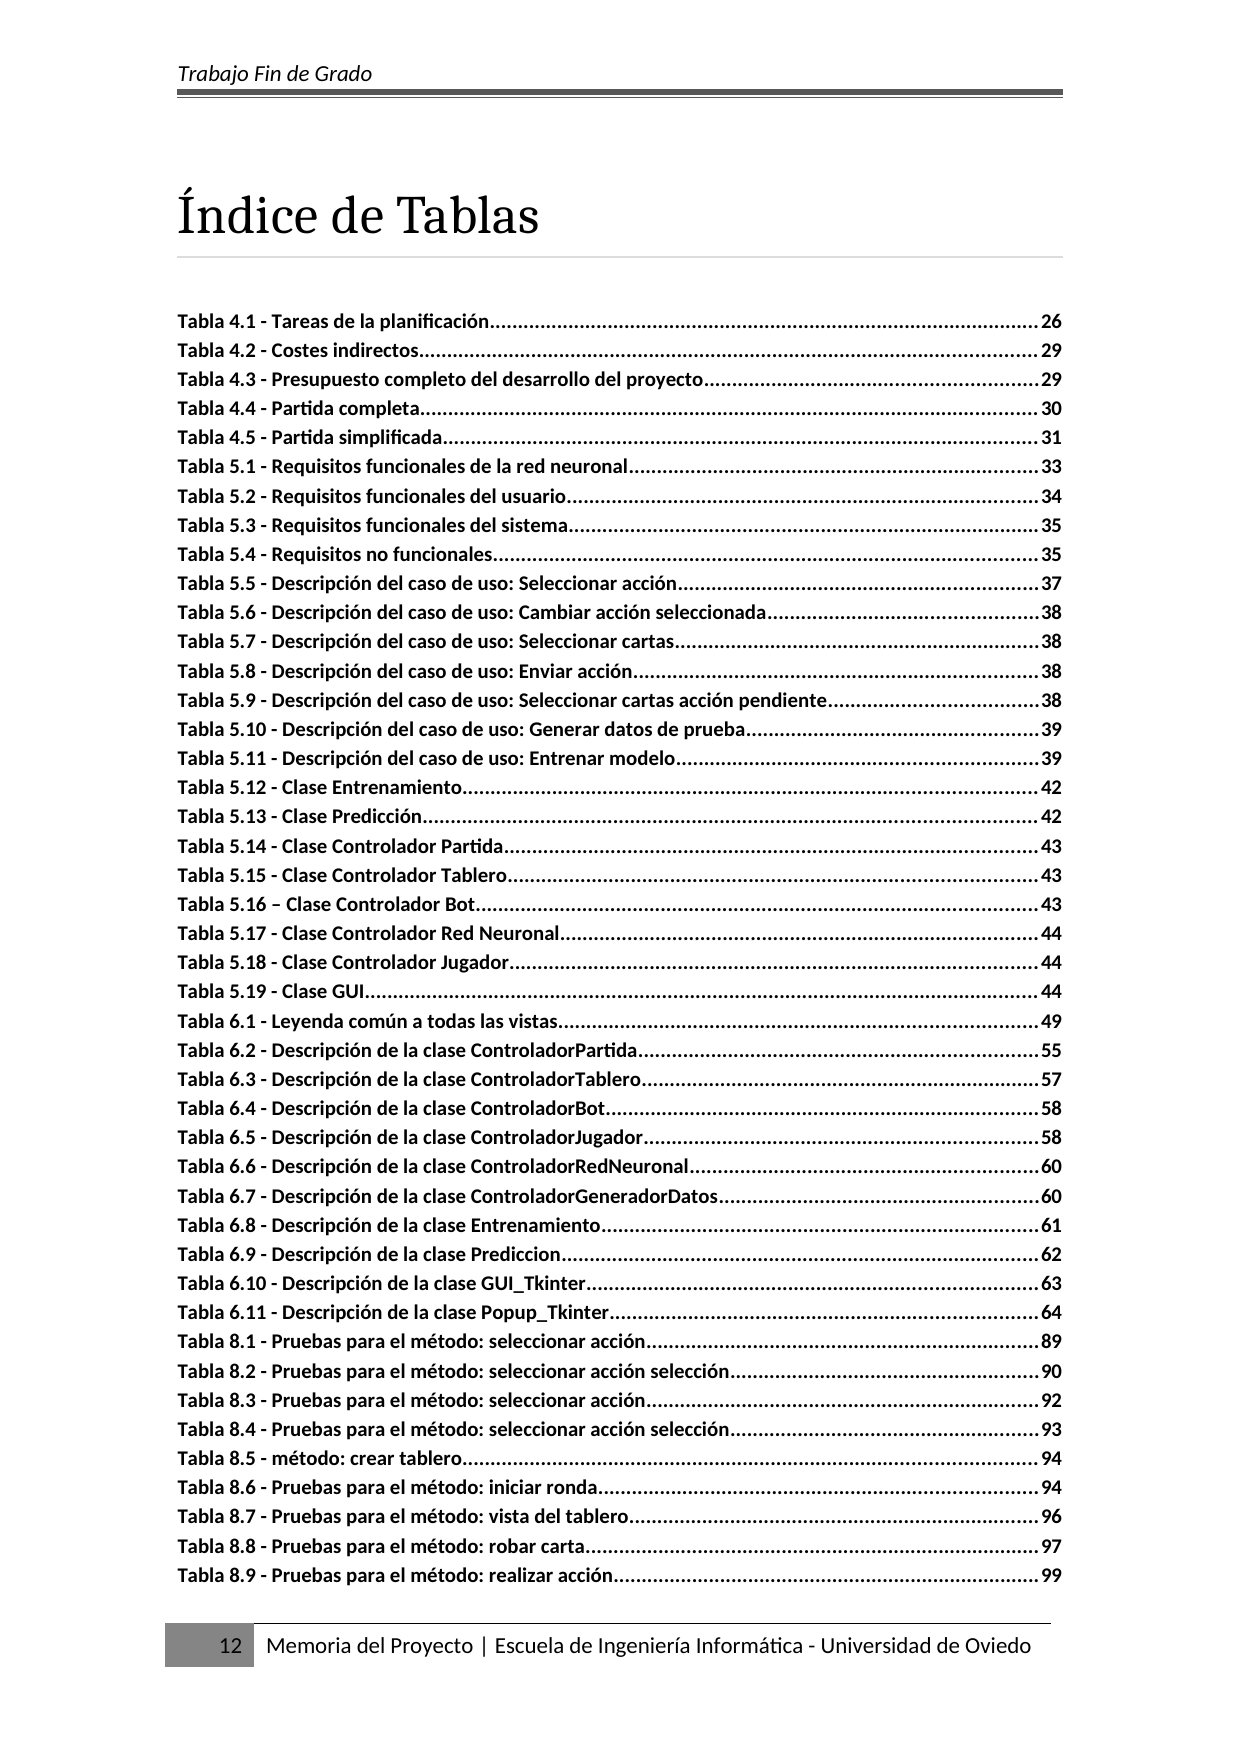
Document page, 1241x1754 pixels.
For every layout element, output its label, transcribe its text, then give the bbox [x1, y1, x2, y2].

text Tabla 5.16 – Clase Controlador Bot 43 [177, 891, 1063, 917]
text Tabla 4.1 - Tareas de la planificación 26 [177, 308, 1063, 333]
text Tabla 5.9 - Descripción del caso de uso: Seleccionar cartas acción pendiente 38 [177, 687, 1063, 712]
text Tabla 8.1 - Pruebas para el método: seleccionar acción 89 [177, 1329, 1063, 1354]
text Tabla 6.4 - Descripción de la clase ControladorBot 58 [177, 1095, 1063, 1121]
text Tabla 8.2 - Pruebas para el método: seleccionar acción selección 90 [177, 1358, 1063, 1383]
text Tabla 5.10 - Descripción del caso de uso: Generar datos de prueba 39 [177, 716, 1063, 742]
text Tabla 4.4 - Partida completa 30 [177, 395, 1063, 421]
title Índice de Tablas [177, 185, 1063, 256]
text Tabla 5.8 - Descripción del caso de uso: Enviar acción 38 [177, 658, 1063, 683]
text Tabla 6.11 - Descripción de la clase Popup_Tkinter 64 [177, 1299, 1063, 1325]
text Tabla 8.8 - Pruebas para el método: robar carta 97 [177, 1533, 1063, 1558]
text Tabla 6.6 - Descripción de la clase ControladorRedNeuronal 60 [177, 1154, 1063, 1179]
text Tabla 6.7 - Descripción de la clase ControladorGeneradorDatos 60 [177, 1183, 1063, 1208]
text Tabla 5.17 - Clase Controlador Red Neuronal 44 [177, 920, 1063, 946]
text Tabla 6.5 - Descripción de la clase ControladorJugador 58 [177, 1124, 1063, 1150]
text Tabla 8.4 - Pruebas para el método: seleccionar acción selección 93 [177, 1416, 1063, 1442]
text Tabla 5.13 - Clase Predicción 42 [177, 804, 1063, 829]
text Tabla 8.3 - Pruebas para el método: seleccionar acción 92 [177, 1387, 1063, 1412]
text Tabla 6.3 - Descripción de la clase ControladorTablero 57 [177, 1066, 1063, 1092]
text Tabla 6.1 - Leyenda común a todas las vistas 49 [177, 1008, 1063, 1033]
text Tabla 5.5 - Descripción del caso de uso: Seleccionar acción 37 [177, 570, 1063, 596]
text Tabla 4.3 - Presupuesto completo del desarrollo del proyecto 29 [177, 366, 1063, 392]
text Tabla 8.7 - Pruebas para el método: vista del tablero 96 [177, 1504, 1063, 1529]
text Tabla 5.2 - Requisitos funcionales del usuario 34 [177, 483, 1063, 508]
text Tabla 5.12 - Clase Entrenamiento 42 [177, 774, 1063, 800]
text Tabla 5.3 - Requisitos funcionales del sistema 35 [177, 512, 1063, 537]
text Tabla 4.2 - Costes indirectos 29 [177, 337, 1063, 362]
text Tabla 6.10 - Descripción de la clase GUI_Tkinter 63 [177, 1270, 1063, 1296]
text Tabla 5.7 - Descripción del caso de uso: Seleccionar cartas 38 [177, 629, 1063, 654]
text Tabla 8.6 - Pruebas para el método: iniciar ronda 94 [177, 1474, 1063, 1500]
text Tabla 8.5 - método: crear tablero 94 [177, 1445, 1063, 1471]
text Tabla 5.15 - Clase Controlador Tablero 43 [177, 862, 1063, 887]
text Tabla 8.9 - Pruebas para el método: realizar acción 99 [177, 1562, 1063, 1587]
text Tabla 5.4 - Requisitos no funcionales 35 [177, 541, 1063, 567]
text Tabla 5.18 - Clase Controlador Jugador 44 [177, 949, 1063, 975]
text Tabla 4.5 - Partida simplificada 31 [177, 424, 1063, 450]
text Tabla 6.8 - Descripción de la clase Entrenamiento 61 [177, 1212, 1063, 1237]
text Tabla 5.11 - Descripción del caso de uso: Entrenar modelo 39 [177, 745, 1063, 771]
text Tabla 5.14 - Clase Controlador Partida 43 [177, 833, 1063, 858]
text Tabla 5.19 - Clase GUI 44 [177, 979, 1063, 1004]
text Tabla 6.9 - Descripción de la clase Prediccion 62 [177, 1241, 1063, 1267]
text Tabla 6.2 - Descripción de la clase ControladorPartida 55 [177, 1037, 1063, 1062]
text Tabla 5.6 - Descripción del caso de uso: Cambiar acción seleccionada 38 [177, 599, 1063, 625]
text Tabla 5.1 - Requisitos funcionales de la red neuronal 33 [177, 454, 1063, 479]
